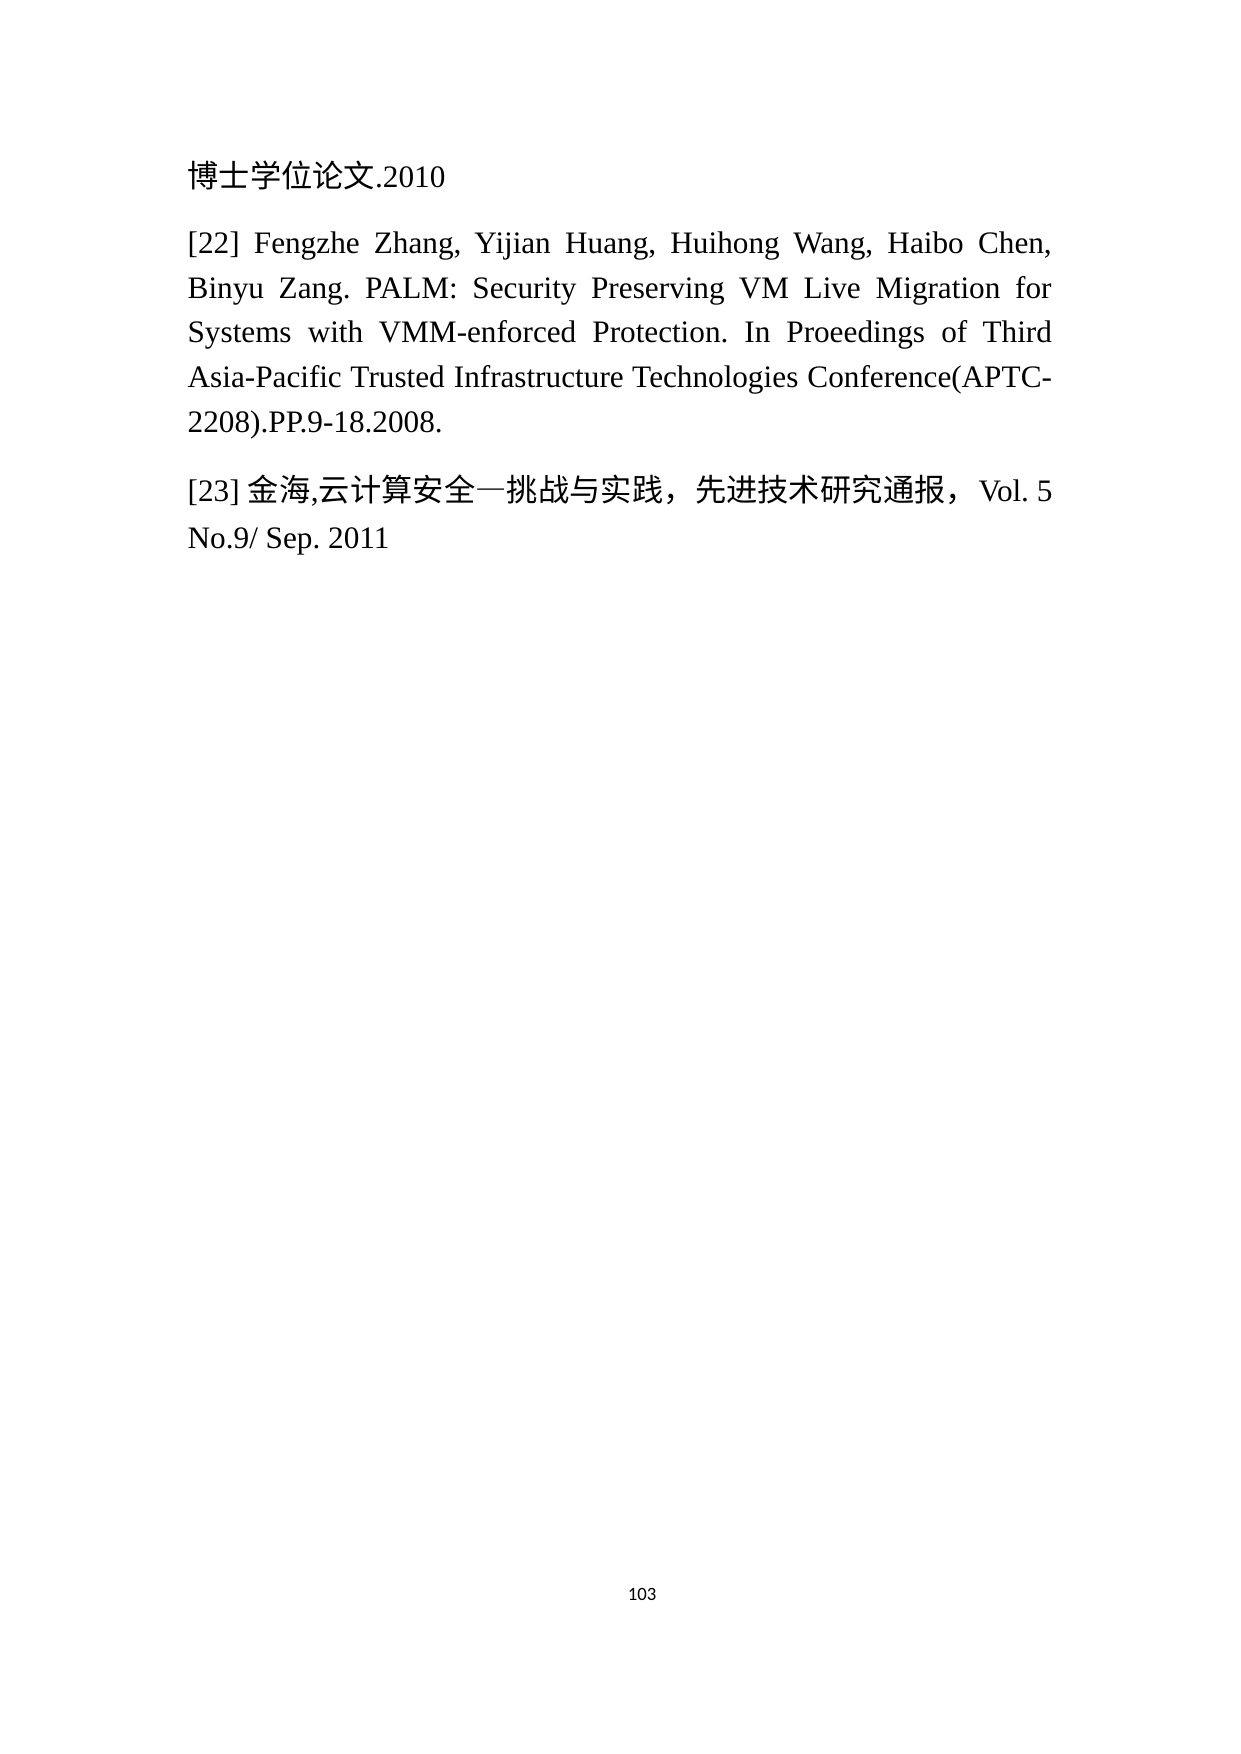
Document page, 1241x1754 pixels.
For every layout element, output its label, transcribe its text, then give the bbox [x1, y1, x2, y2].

text [23] 金海,云计算安全—挑战与实践，先进技术研究通报，Vol. 5 No.9/ Sep. 2011 [187, 465, 1053, 555]
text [187, 151, 1053, 196]
text [22] Fengzhe Zhang, Yijian Huang, Huihong Wang, Haibo Chen, Binyu Zang. PALM: Security Preserving VM Live Migration for Systems with VMM-enforced Protection. In Proeedings of Third Asia-Pacific Trusted Infrastructure Technologies Conference(APTC-2208).PP.9-18.2008. [187, 224, 1053, 439]
